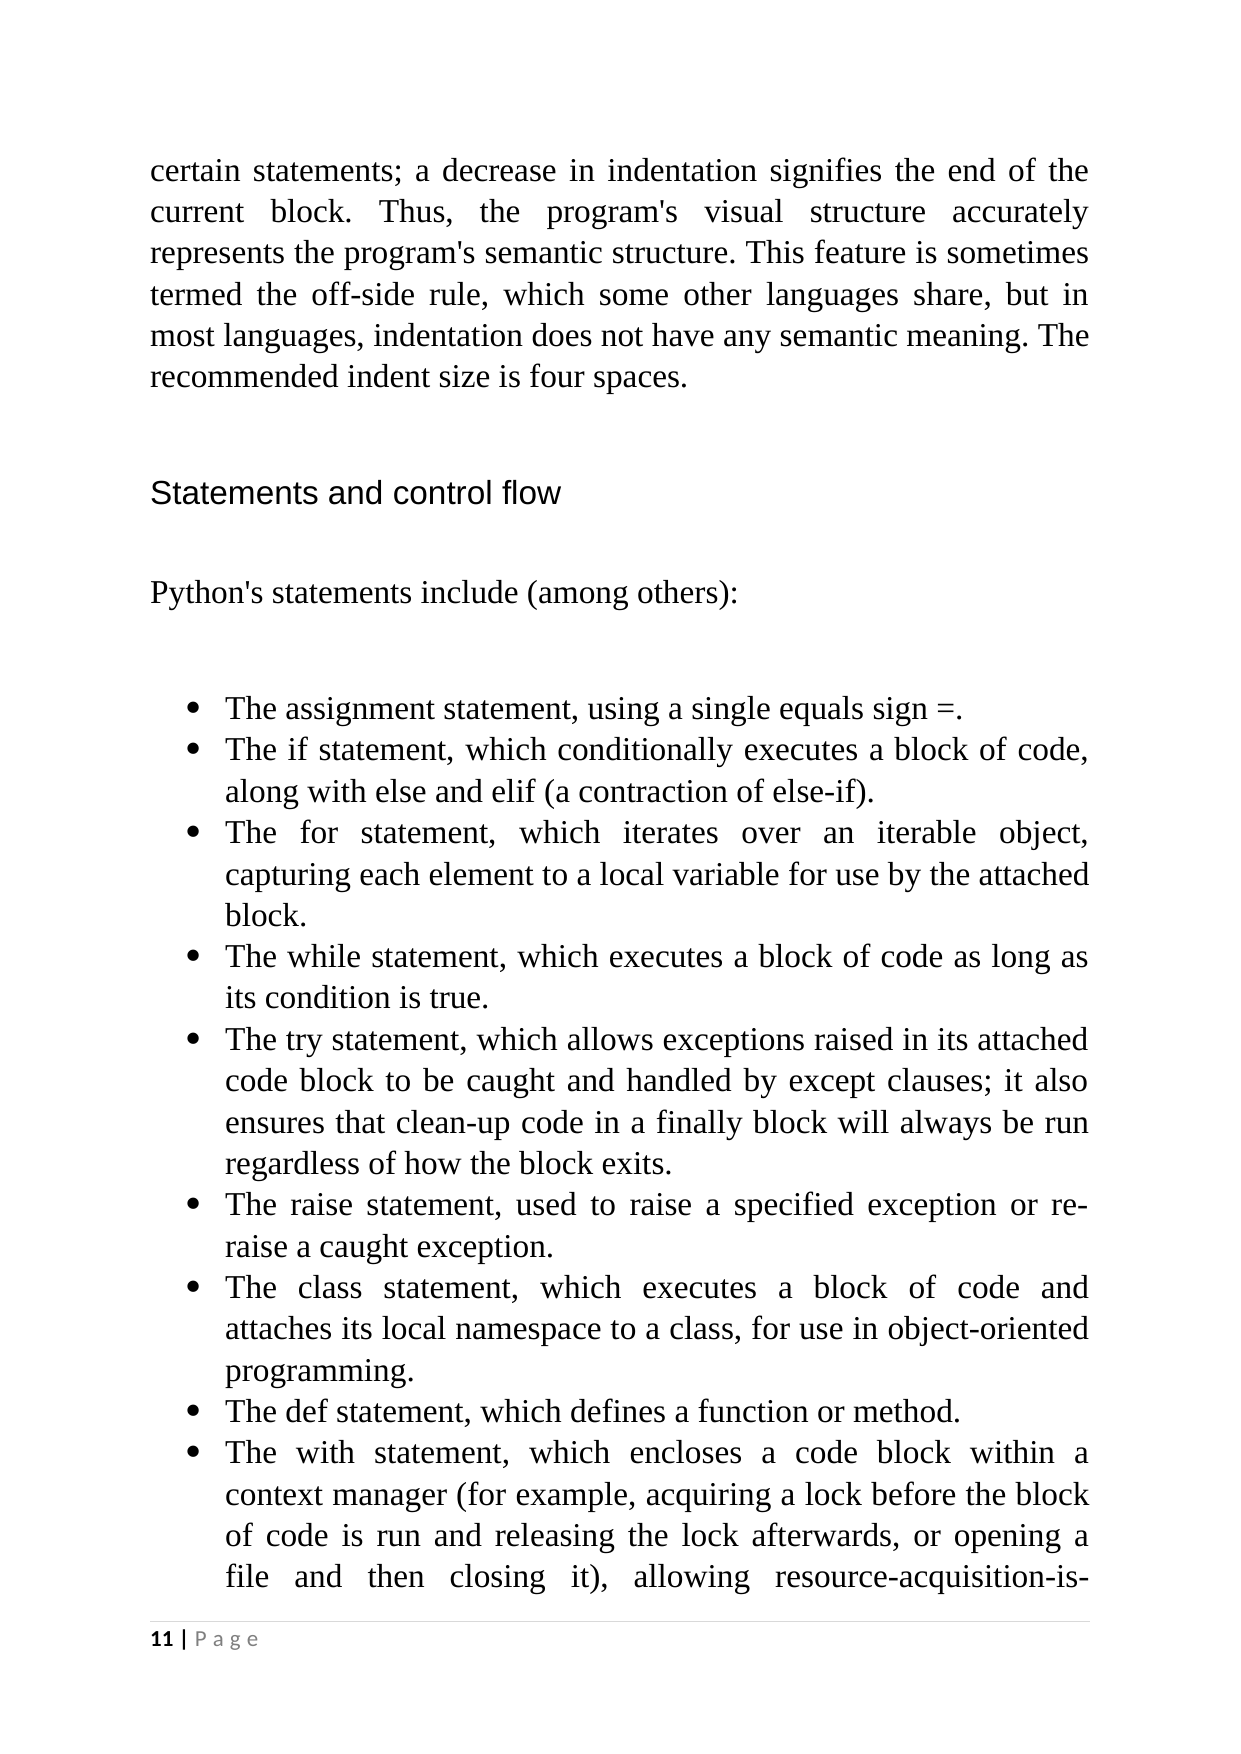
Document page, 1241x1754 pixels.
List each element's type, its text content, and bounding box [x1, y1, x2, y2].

text Python's statements include (among others): [150, 572, 1090, 611]
list The raise statement, used to raise a specified exception or re-raise a caught exception. [187, 1184, 1090, 1264]
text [150, 150, 1090, 395]
list The assignment statement, using a single equals sign =. [187, 688, 1090, 727]
list The while statement, which executes a block of code as long as its condition is true. [187, 936, 1090, 1016]
list The try statement, which allows exceptions raised in its attached code block to be caught and handled by except clauses; it also ensures that clean-up code in a finally block will always be run regardless of how the block exits. [187, 1019, 1090, 1182]
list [187, 1433, 1090, 1595]
list The def statement, which defines a function or method. [187, 1391, 1090, 1430]
subtitle Statements and control flow [150, 473, 1090, 511]
list The class statement, which executes a block of code and attaches its local namespace to a class, for use in object-oriented programming. [187, 1267, 1090, 1388]
list The if statement, which conditionally executes a block of code, along with else and elif (a contraction of else-if). [187, 730, 1090, 809]
list The for statement, which iterates over an iterable object, capturing each element to a local variable for use by the attached block. [187, 812, 1090, 933]
